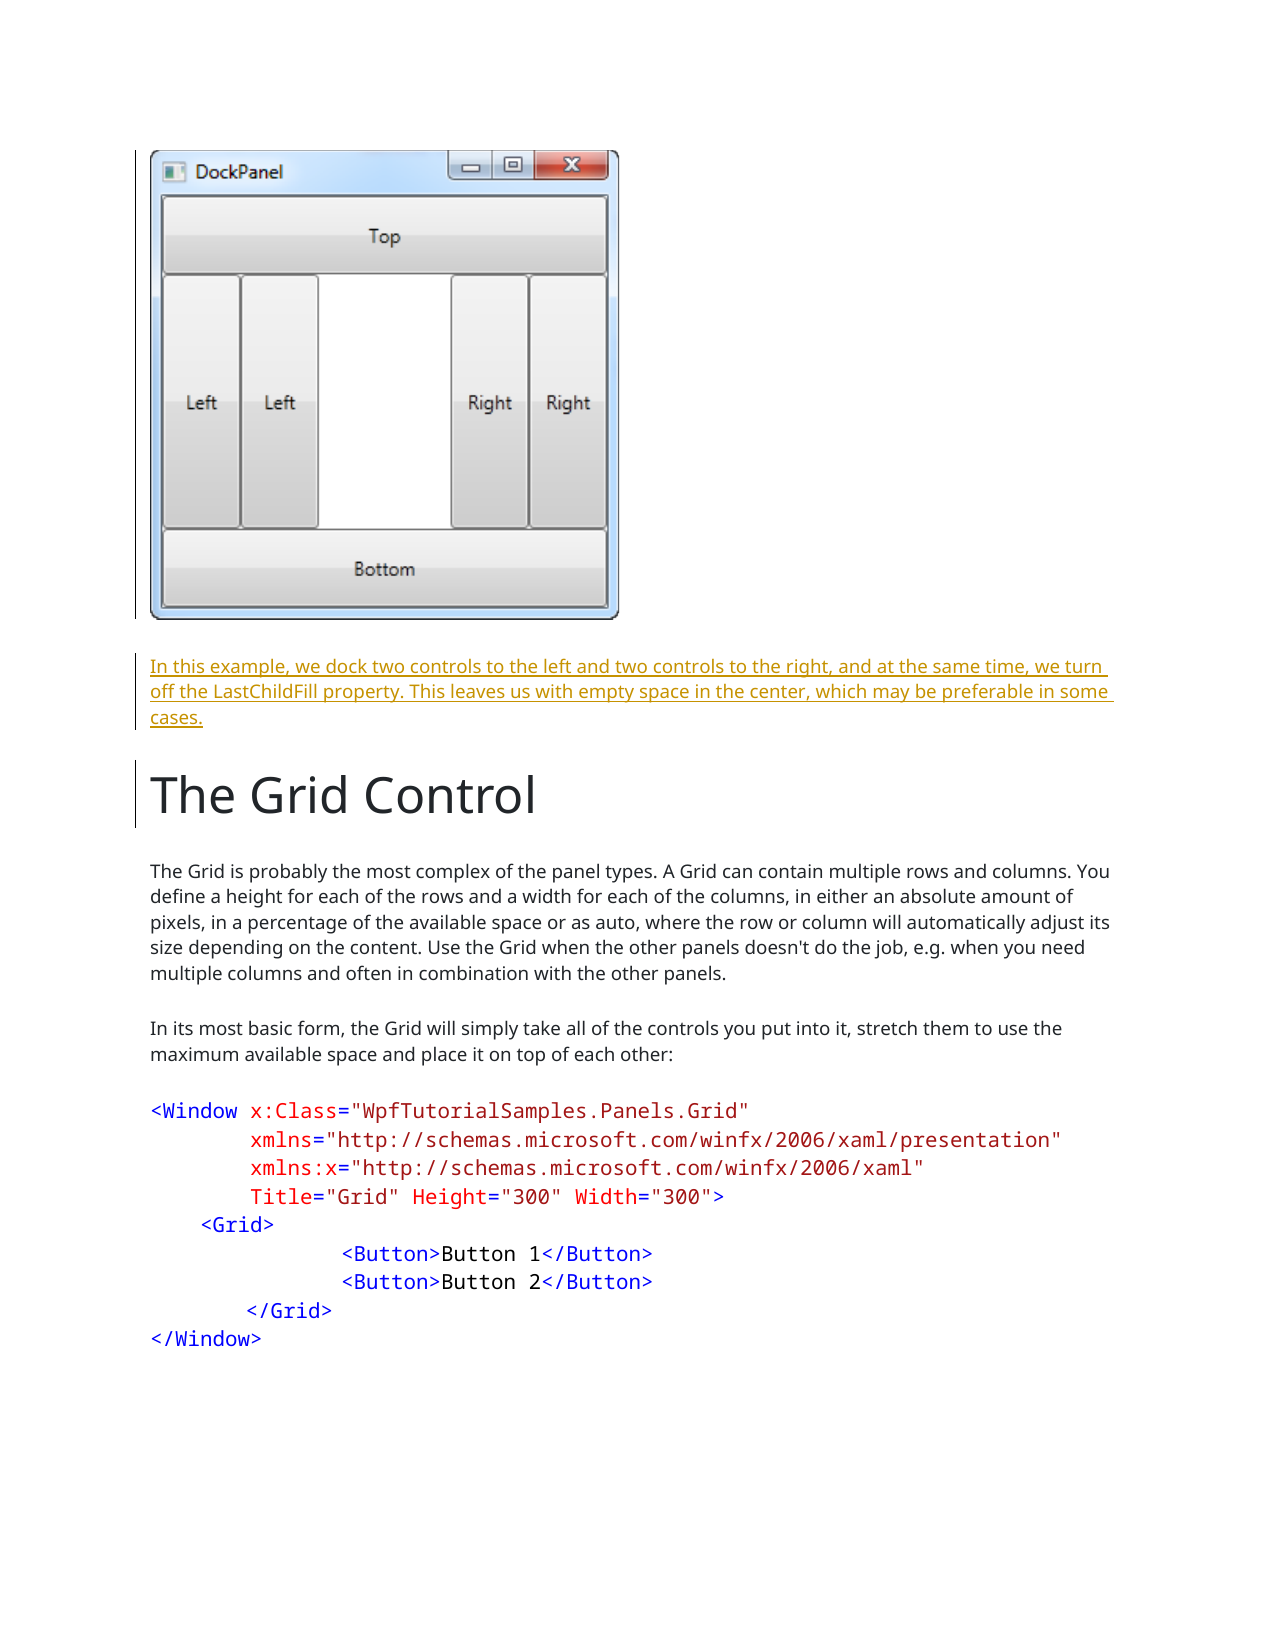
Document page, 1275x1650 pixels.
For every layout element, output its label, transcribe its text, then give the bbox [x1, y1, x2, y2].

subtitle The Grid Control [150, 760, 1125, 828]
text Title="Grid" Height="300" Width="300"> [150, 1182, 1125, 1210]
text </Window> [150, 1324, 1125, 1353]
text xmlns:x="http://schemas.microsoft.com/winfx/2006/xaml" [150, 1153, 1125, 1182]
text The Grid is probably the most complex of the panel types. A Grid can contain multiple rows and columns. You define a height for each of the rows and a width for each of the columns, in either an absolute amount of pixels, in a percentage of the available space or as auto, where the row or column will automatically adjust its size depending on the content. Use the Grid when the other panels doesn't do the job, e.g. when you need multiple columns and often in combination with the other panels. [150, 858, 1125, 986]
text <Grid> [150, 1210, 1125, 1239]
text </Grid> [150, 1296, 1125, 1324]
picture [150, 150, 620, 620]
text <Button>Button 1</Button> [150, 1239, 1125, 1267]
text <Button>Button 2</Button> [150, 1267, 1125, 1296]
text In its most basic form, the Grid will simply take all of the controls you put into it, stretch them to use the maximum available space and place it on top of each other: [150, 1016, 1125, 1067]
text <Window x:Class="WpfTutorialSamples.Panels.Grid" [150, 1097, 1125, 1125]
text xmlns="http://schemas.microsoft.com/winfx/2006/xaml/presentation" [150, 1125, 1125, 1153]
